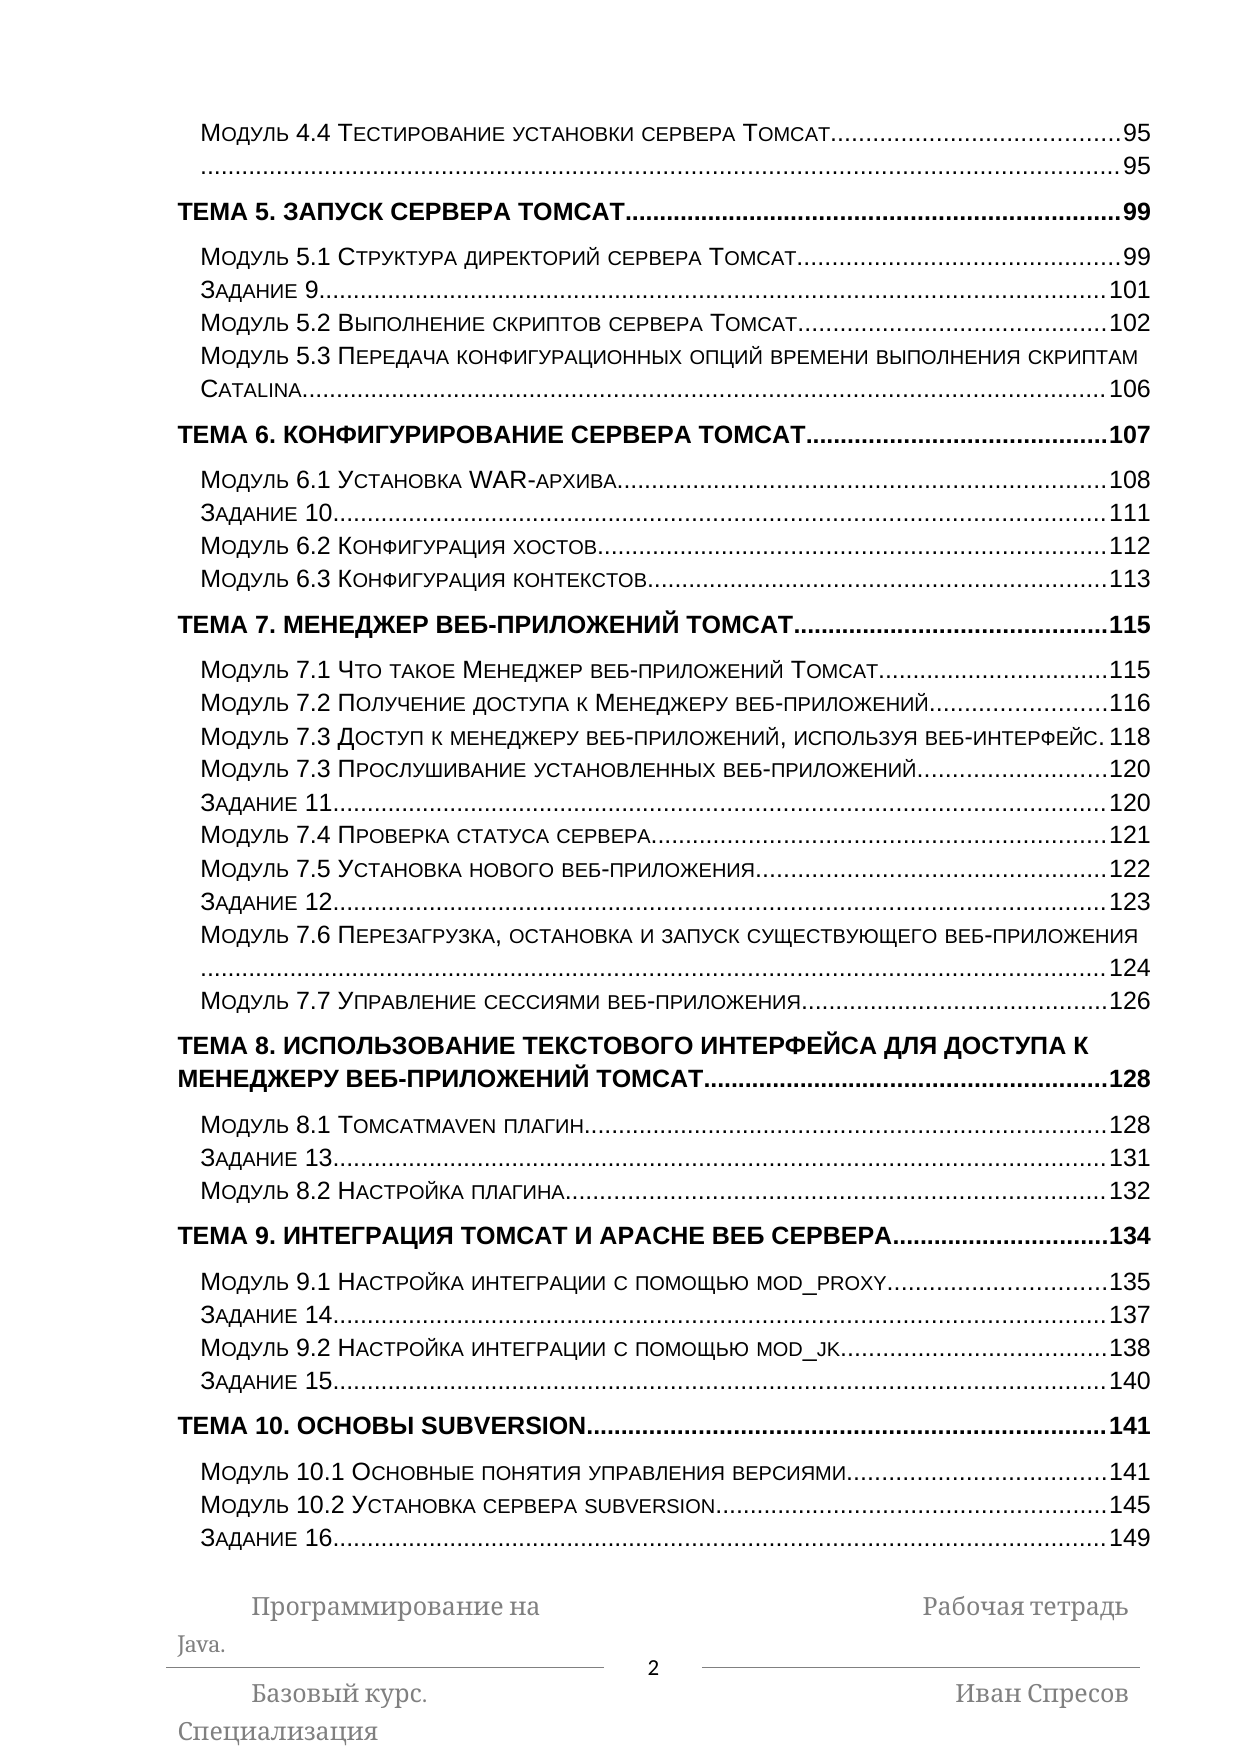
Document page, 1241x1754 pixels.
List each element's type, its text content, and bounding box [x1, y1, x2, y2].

text Задание 9 101 [200, 275, 1152, 304]
text Модуль 8.2 Настройка плагина 132 [200, 1176, 1152, 1204]
text Модуль 7.4 Проверка статуса сервера 121 [200, 821, 1152, 849]
text Модуль 4.4 Тестирование установки сервера Tomcat 95 [200, 118, 1152, 147]
text Модуль 5.1 Структура директорий сервера Tomcat 99 [200, 242, 1152, 271]
text Задание 14 137 [200, 1300, 1152, 1328]
text Задание 12 123 [200, 887, 1152, 915]
text Задание 10 111 [200, 498, 1152, 527]
text Тема 7. Менеджер веб-приложений Tomcat 115 [177, 610, 1152, 639]
text Модуль 7.2 Получение доступа к Менеджеру веб-приложений 116 [200, 688, 1152, 717]
text Задание 16 149 [200, 1523, 1152, 1552]
text Тема 9. Интеграция Tomcat и Apache веб сервера 134 [177, 1221, 1152, 1250]
text Модуль 7.5 Установка нового веб-приложения 122 [200, 853, 1152, 882]
text Модуль 9.1 Настройка интеграции с помощью mod_proxy 135 [200, 1267, 1152, 1296]
text Задание 13 131 [200, 1143, 1152, 1171]
text Модуль 5.2 Выполнение скриптов сервера Tomcat 102 [200, 308, 1152, 337]
text Задание 15 140 [200, 1366, 1152, 1394]
text Модуль 7.3 Доступ к менеджеру веб-приложений, используя веб-интерфейс. 118 [200, 721, 1152, 750]
text тема 10. Основы Subversion 141 [177, 1411, 1152, 1440]
text Модуль 9.2 Настройка интеграции с помощью mod_jk 138 [200, 1333, 1152, 1362]
text Модуль 10.2 Установка сервера subversion 145 [200, 1490, 1152, 1519]
text Модуль 6.2 Конфигурация хостов 112 [200, 531, 1152, 560]
text Тема 6. Конфигурирование сервера Tomcat 107 [177, 420, 1152, 448]
text Модуль 10.1 Основные понятия управления версиями 141 [200, 1457, 1152, 1486]
text 95 [200, 151, 1152, 180]
text Задание 11 120 [200, 787, 1152, 816]
text Модуль 7.3 Прослушивание установленных веб-приложений 120 [200, 754, 1152, 783]
text Модуль 6.3 Конфигурация контекстов 113 [200, 564, 1152, 593]
text Модуль 6.1 Установка WAR-архива 108 [200, 465, 1152, 494]
text Тема 8. Использование текстового интерфейса для доступа к менеджеру веб-приложений Tomcat 128 [177, 1031, 1152, 1093]
text Модуль 7.7 Управление сессиями веб-приложения 126 [200, 986, 1152, 1014]
text Модуль 7.1 Что такое Менеджер веб-приложений Tomcat 115 [200, 655, 1152, 684]
text Модуль 7.6 Перезагрузка, остановка и запуск существующего веб-приложения 124 [200, 919, 1152, 981]
text Модуль 8.1 Tomcatmaven плагин 128 [200, 1110, 1152, 1138]
text Тема 5. Запуск сервера Tomcat 99 [177, 197, 1152, 225]
text Модуль 5.3 Передача конфигурационных опций времени выполнения скриптам Catalina. 106 [200, 341, 1152, 403]
